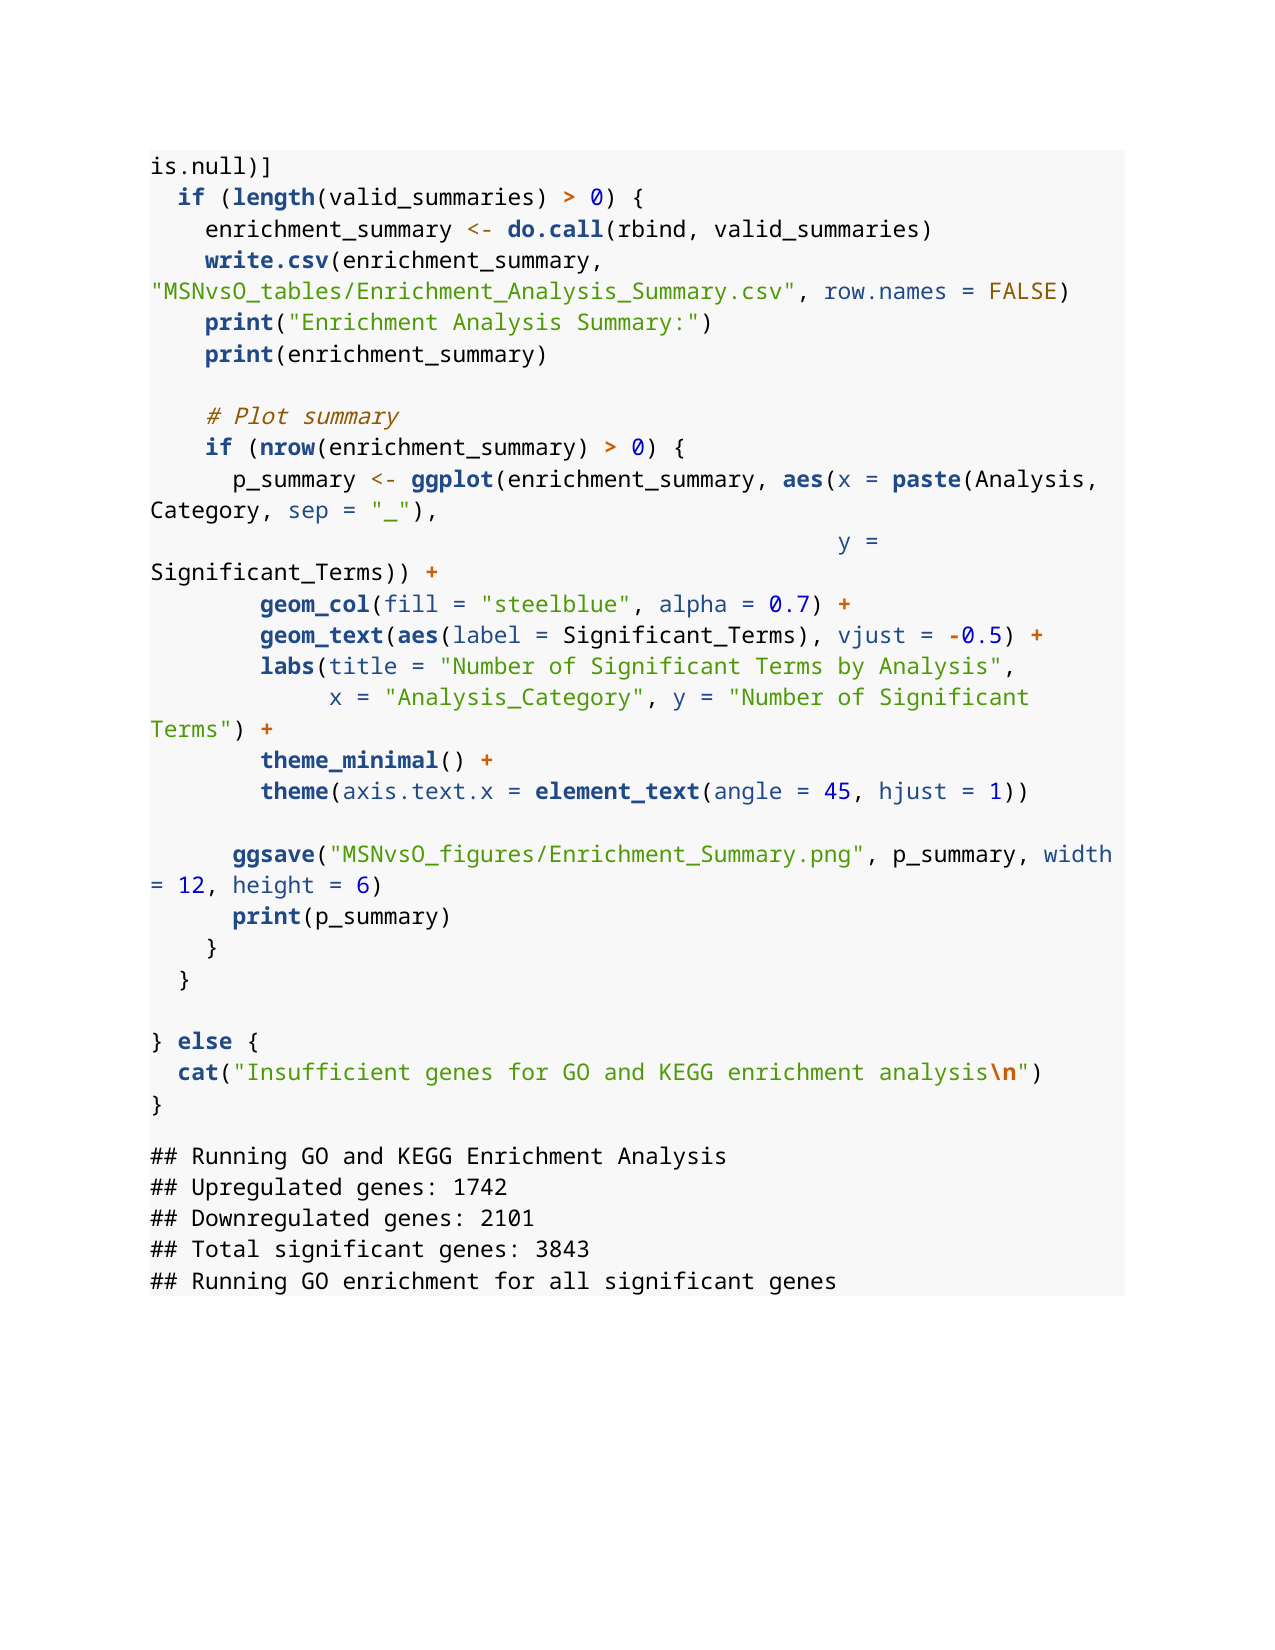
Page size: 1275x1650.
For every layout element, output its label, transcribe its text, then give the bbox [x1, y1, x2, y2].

text ## Running GO and KEGG Enrichment Analysis ## Upregulated genes: 1742 ## Downregulated genes: 2101 ## Total significant genes: 3843 ## Running GO enrichment for all significant genes [150, 1139, 1125, 1296]
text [150, 150, 1125, 1119]
